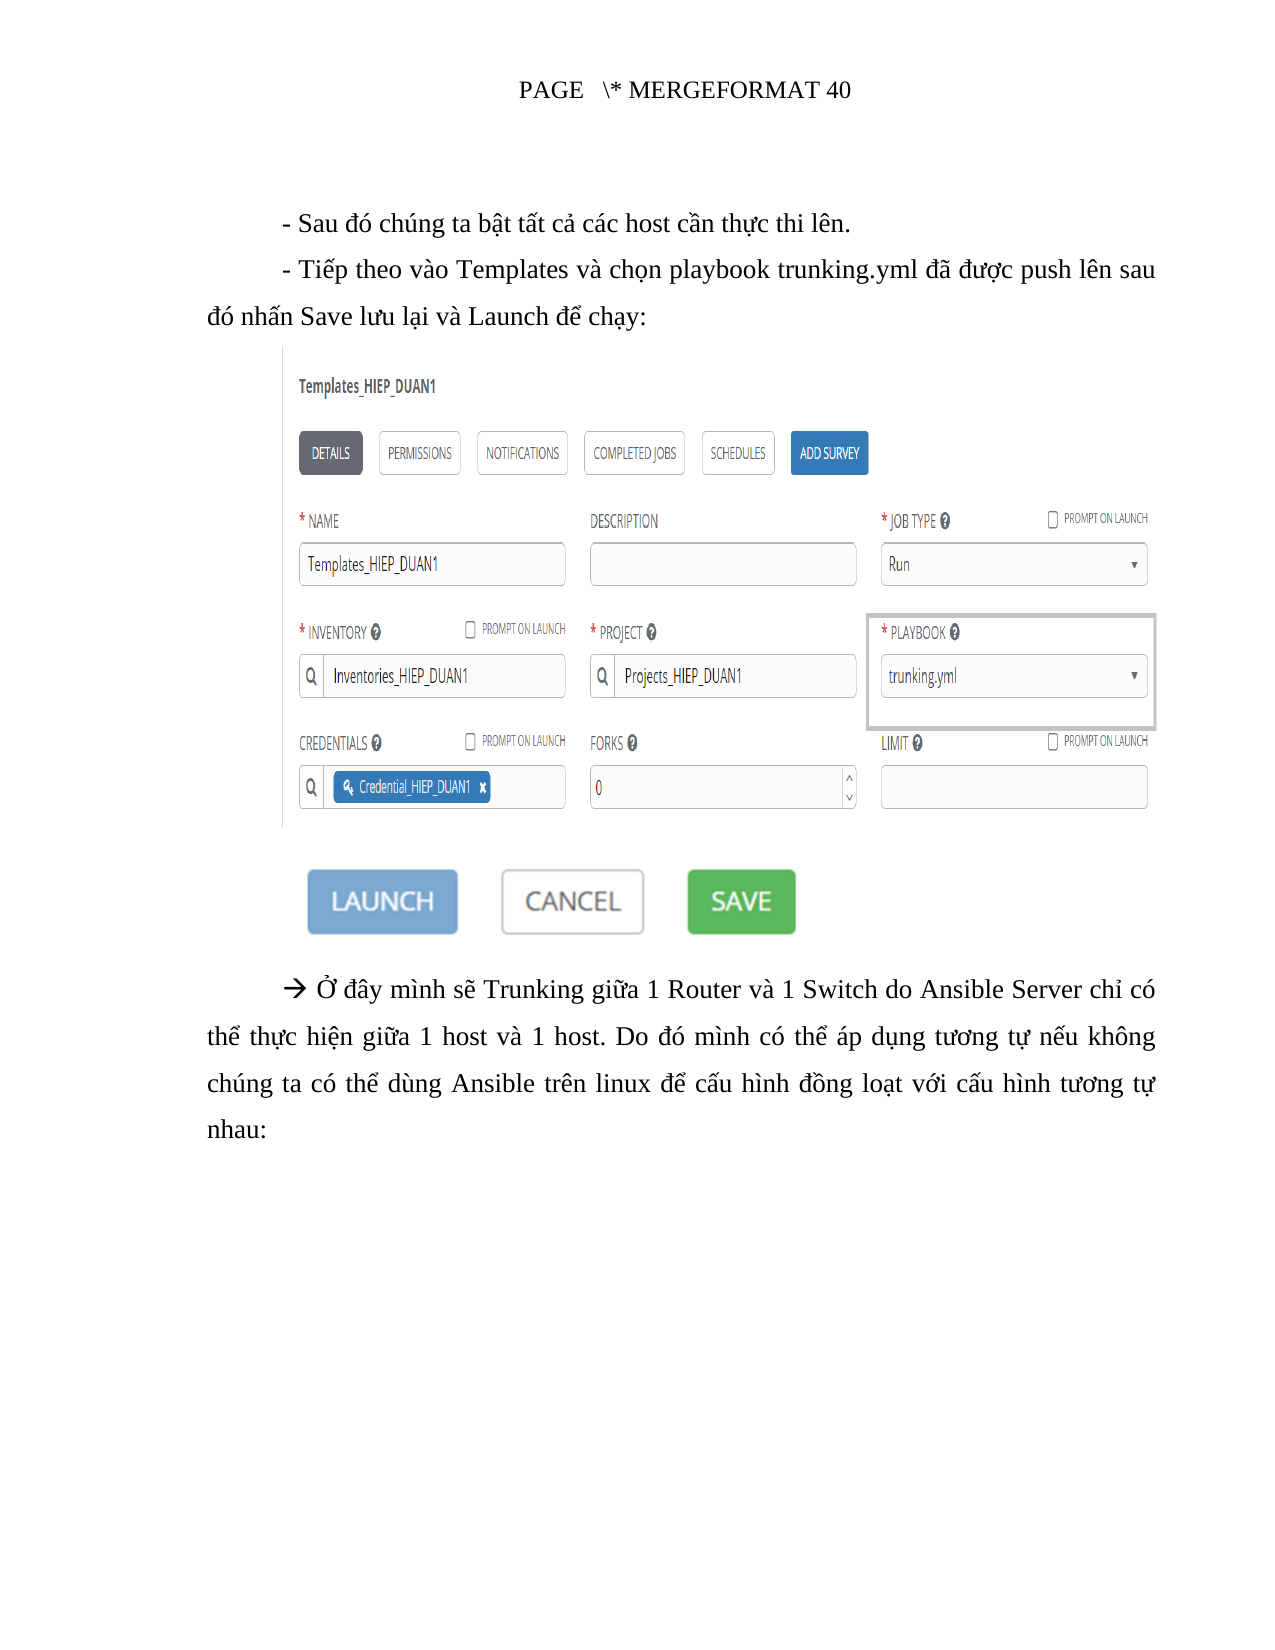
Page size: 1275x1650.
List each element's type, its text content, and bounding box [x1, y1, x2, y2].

text - Sau đó chúng ta bật tất cả các host cần thực thi lên. [207, 207, 1157, 238]
text - Tiếp theo vào Templates và chọn playbook trunking.yml đã được push lên sau đó nhấn Save lưu lại và Launch để chạy: [207, 253, 1157, 331]
text Ở đây mình sẽ Trunking giữa 1 Router và 1 Switch do Ansible Server chỉ có thể thực hiện giữa 1 host và 1 host. Do đó mình có thể áp dụng tương tự nếu không chúng ta có thể dùng Ansible trên linux để cấu hình đồng loạt với cấu hình tương tự nhau: [207, 973, 1157, 1144]
picture [281, 849, 827, 958]
picture [281, 346, 1158, 835]
